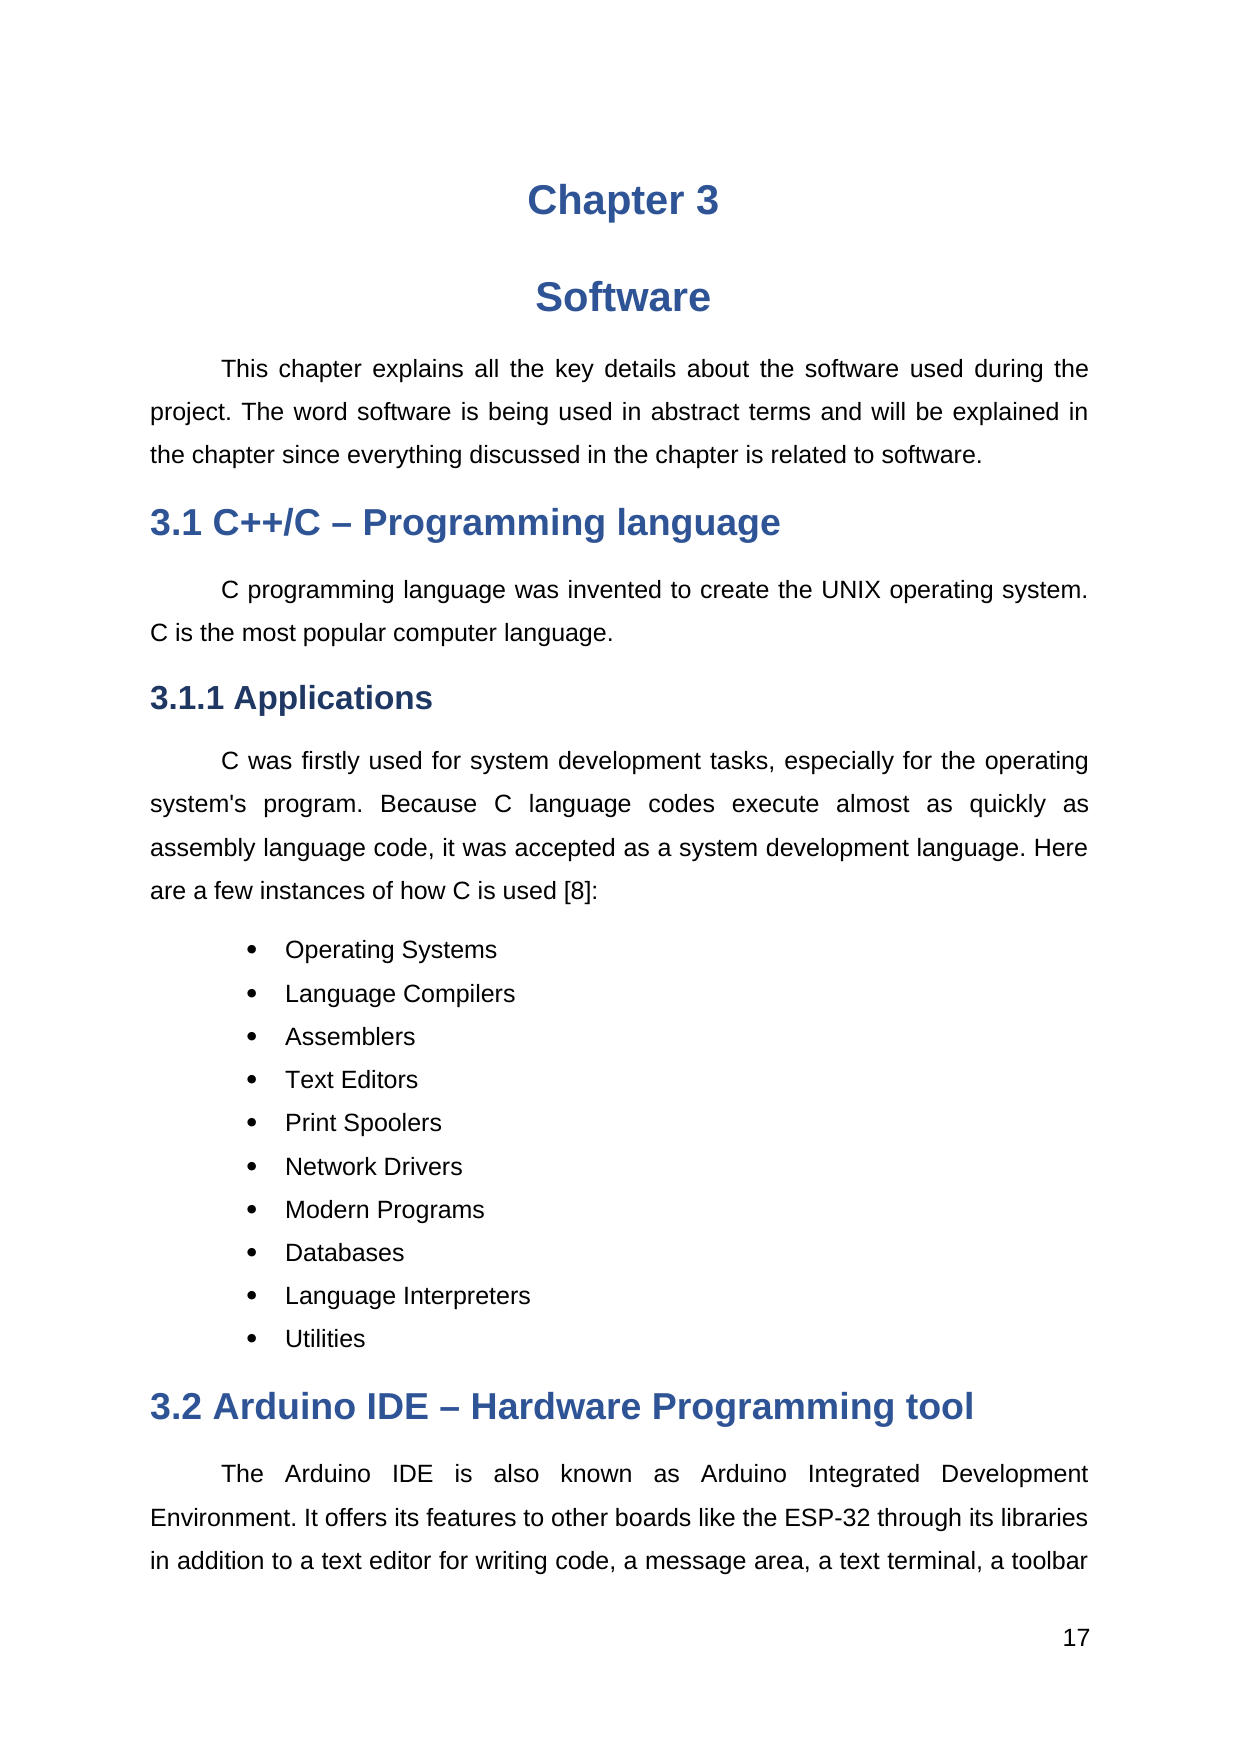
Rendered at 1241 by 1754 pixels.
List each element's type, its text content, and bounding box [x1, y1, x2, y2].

subtitle Software [150, 272, 1090, 320]
text C was firstly used for system development tasks, especially for the operating system's program. Because C language codes execute almost as quickly as assembly language code, it was accepted as a system development language. Here are a few instances of how C is used [8]: [150, 746, 1090, 904]
text C programming language was invented to create the UNIX operating system. C is the most popular computer language. [150, 575, 1090, 647]
list Assemblers [247, 1022, 1090, 1051]
subtitle 3.2 Arduino IDE – Hardware Programming tool [150, 1384, 1090, 1427]
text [150, 1459, 1090, 1574]
subtitle 3.1.1 Applications [150, 678, 1090, 717]
list Network Drivers [247, 1152, 1090, 1180]
list Language Interpreters [247, 1281, 1090, 1310]
list Text Editors [247, 1065, 1090, 1094]
text This chapter explains all the key details about the software used during the project. The word software is being used in abstract terms and will be explained in the chapter since everything discussed in the chapter is related to software. [150, 354, 1090, 469]
list Utilities [247, 1324, 1090, 1353]
list Print Spoolers [247, 1108, 1090, 1137]
list Databases [247, 1238, 1090, 1267]
list Language Compilers [247, 979, 1090, 1007]
subtitle 3.1 C++/C – Programming language [150, 500, 1090, 543]
list Operating Systems [247, 935, 1090, 964]
subtitle Chapter 3 [150, 175, 1090, 223]
list Modern Programs [247, 1195, 1090, 1224]
